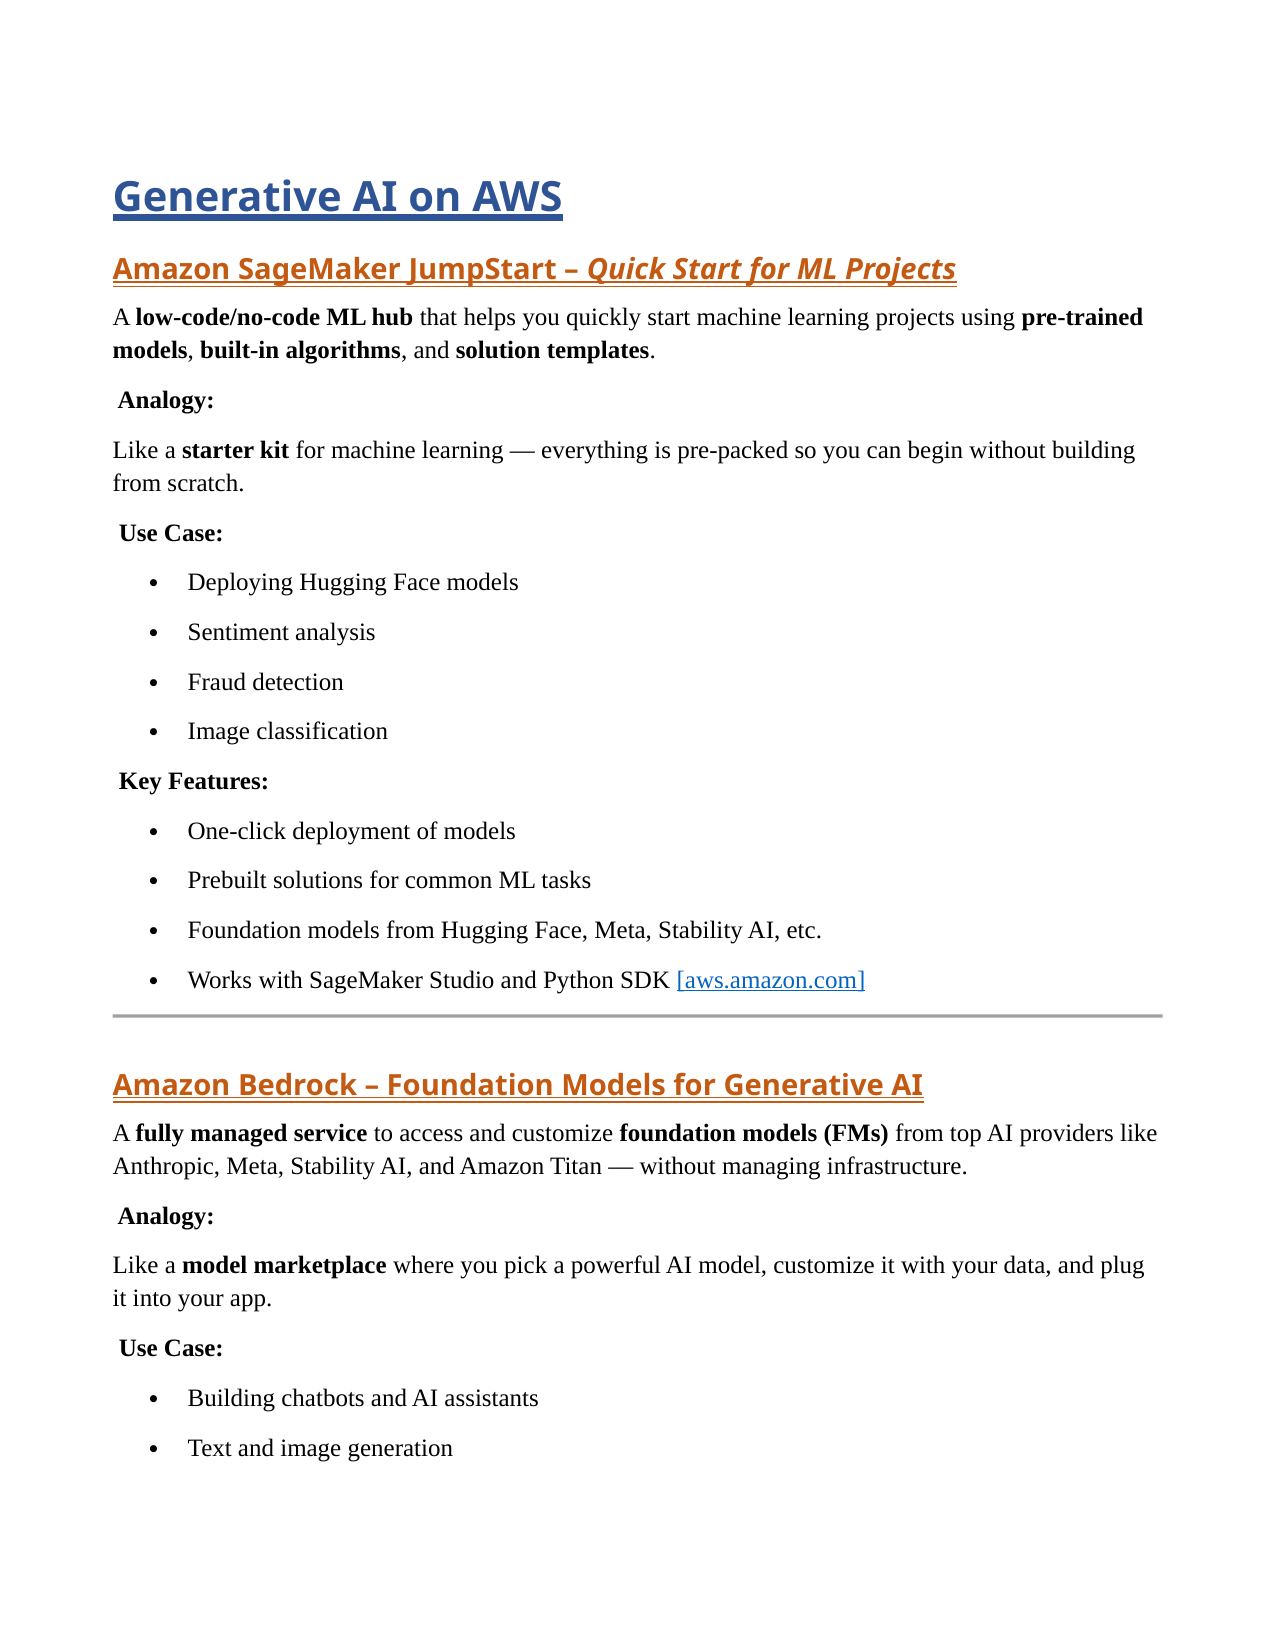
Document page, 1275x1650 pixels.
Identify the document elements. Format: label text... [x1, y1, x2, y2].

list Building chatbots and AI assistants [150, 1383, 1162, 1412]
list Deploying Hugging Face models [150, 567, 1162, 596]
list Text and image generation [150, 1433, 1162, 1461]
text A fully managed service to access and customize foundation models (FMs) from top AI providers like Anthropic, Meta, Stability AI, and Amazon Titan — without managing infrastructure. [112, 1118, 1162, 1180]
text Like a starter kit for machine learning — everything is pre-packed so you can begin without building from scratch. [112, 435, 1162, 497]
subtitle Amazon SageMaker JumpStart – Quick Start for ML Projects [112, 248, 1162, 288]
subtitle Generative AI on AWS [112, 167, 1162, 223]
subtitle Amazon Bedrock – Foundation Models for Generative AI [112, 1064, 1162, 1104]
list Fraud detection [150, 667, 1162, 695]
list Prebuilt solutions for common ML tasks [150, 865, 1162, 894]
text Use Case: [112, 518, 1162, 546]
list Works with SageMaker Studio and Python SDK [aws.amazon.com] [150, 965, 1162, 993]
text Key Features: [112, 766, 1162, 795]
list Image classification [150, 716, 1162, 745]
text A low-code/no-code ML hub that helps you quickly start machine learning projects using pre-trained models, built-in algorithms, and solution templates. [112, 302, 1162, 364]
text Analogy: [112, 385, 1162, 414]
text Analogy: [112, 1201, 1162, 1229]
list Sentiment analysis [150, 617, 1162, 646]
list One-click deployment of models [150, 816, 1162, 844]
text Use Case: [112, 1333, 1162, 1362]
list Foundation models from Hugging Face, Meta, Stability AI, etc. [150, 915, 1162, 944]
text Like a model marketplace where you pick a powerful AI model, customize it with your data, and plug it into your app. [112, 1251, 1162, 1312]
